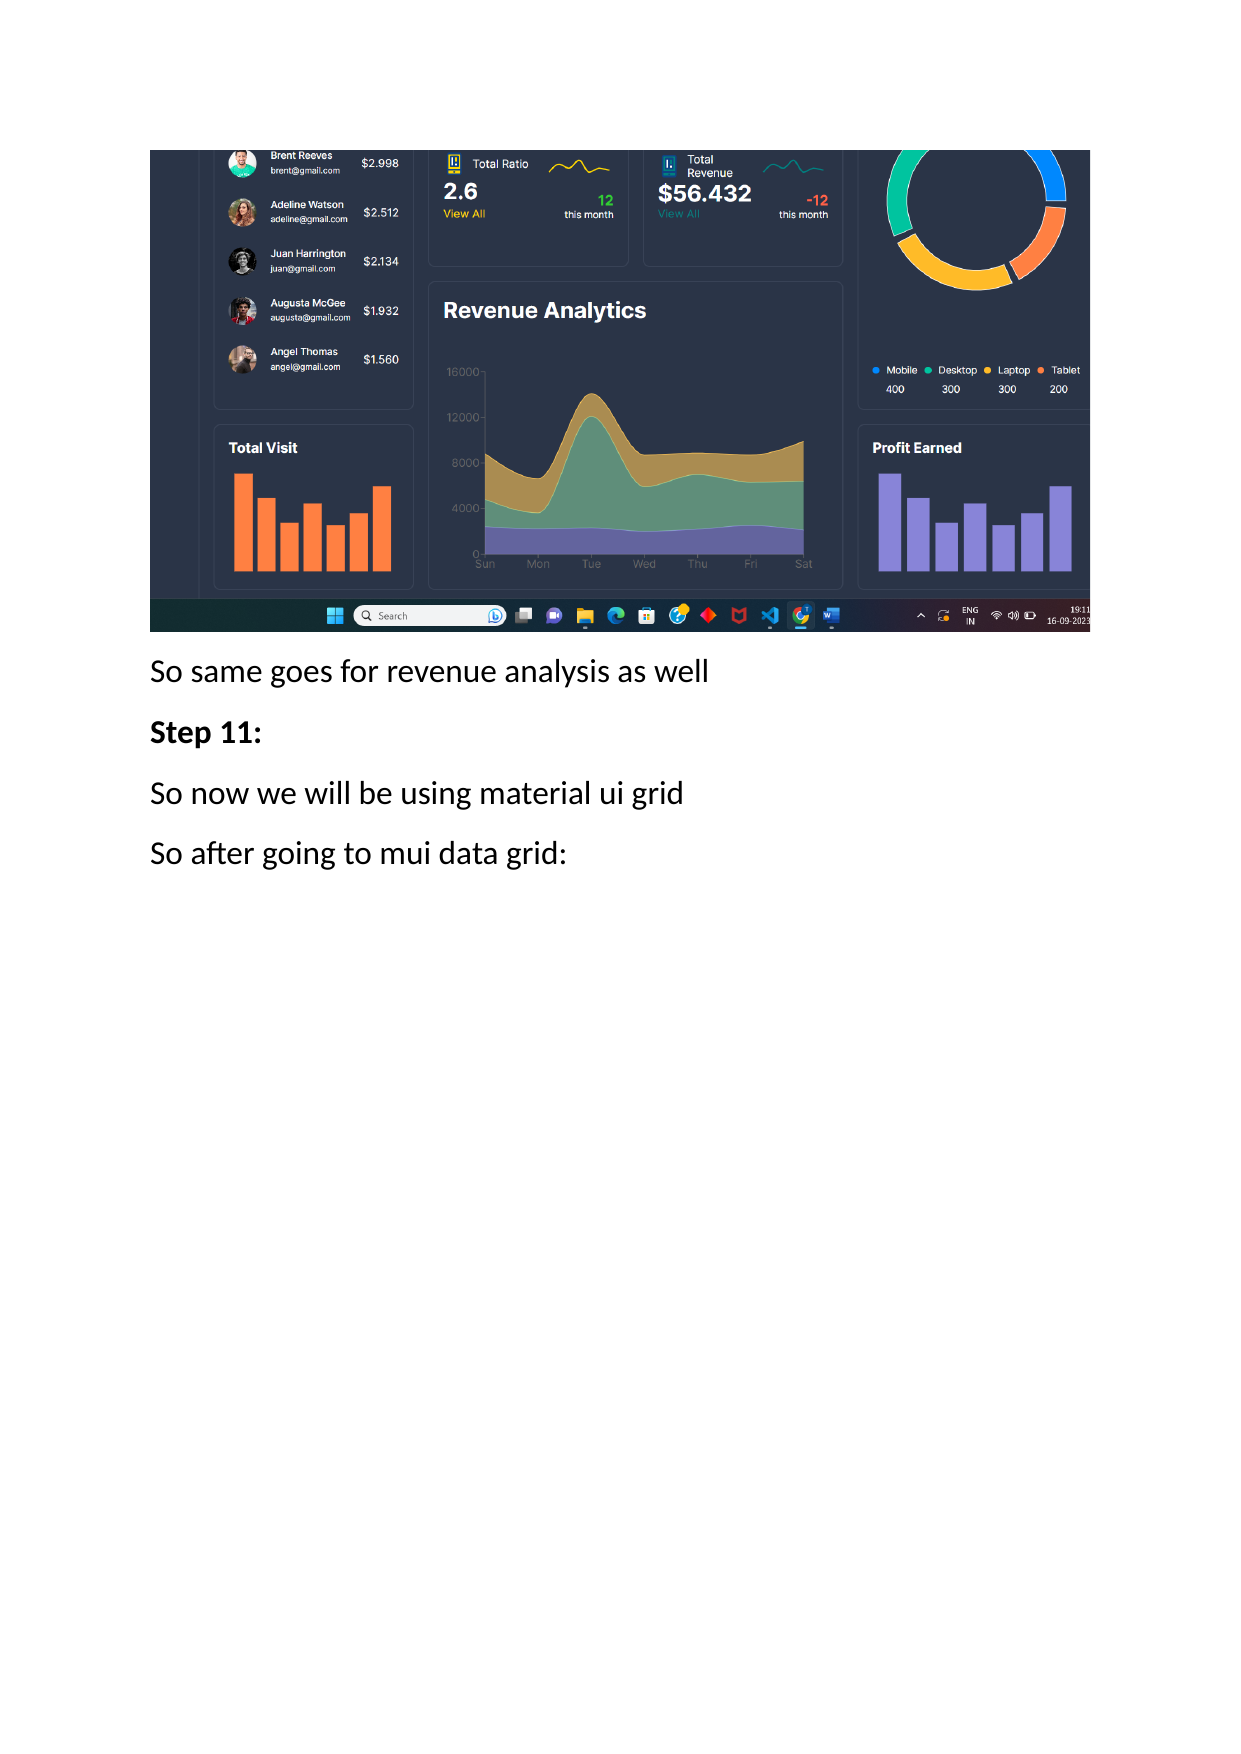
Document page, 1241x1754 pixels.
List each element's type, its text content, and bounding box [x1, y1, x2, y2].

text So same goes for revenue analysis as well [150, 650, 1090, 691]
text So now we will be using material ui grid [150, 772, 1090, 812]
text So after going to mui data grid: [150, 832, 1090, 873]
picture [150, 150, 1091, 632]
text Step 11: [150, 711, 1090, 752]
